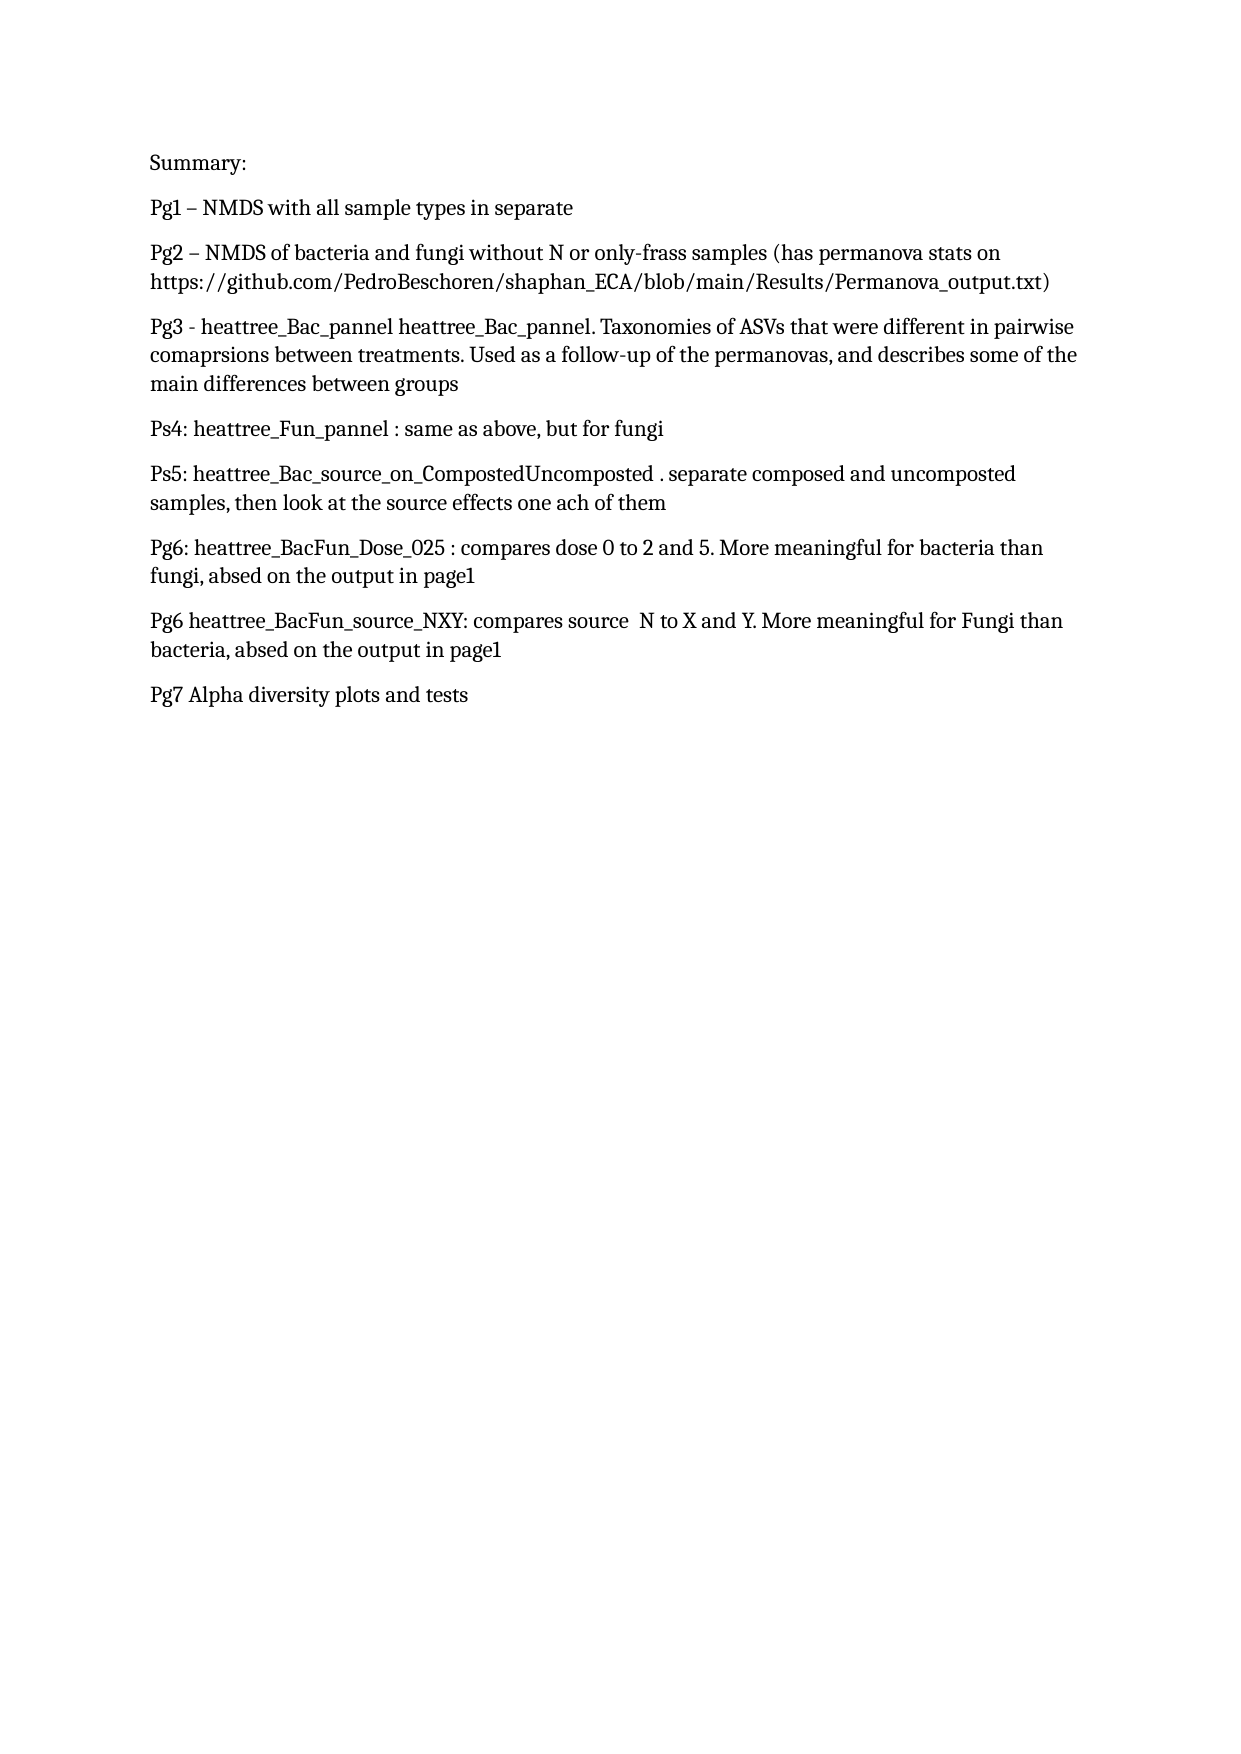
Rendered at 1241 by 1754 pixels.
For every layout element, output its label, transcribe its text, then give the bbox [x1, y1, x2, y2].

text Pg7 Alpha diversity plots and testsNMDS_Bac_3_sample_types: [150, 681, 1090, 708]
text Ps4: heattree_Fun_pannel : same as above, but for fungi [150, 416, 1090, 442]
text Pg1 – NMDS with all sample types in separate [150, 195, 1090, 221]
text Summary: [150, 150, 1090, 176]
text Pg3 - heattree_Bac_pannel heattree_Bac_pannel. Taxonomies of ASVs that were different in pairwise comaprsions between treatments. Used as a follow-up of the permanovas, and describes some of the main differences between groups [150, 314, 1090, 397]
text Pg6 heattree_BacFun_source_NXY: compares source N to X and Y. More meaningful for Fungi than bacteria, absed on the output in page1 [150, 608, 1090, 663]
text Pg6: heattree_BacFun_Dose_025 : compares dose 0 to 2 and 5. More meaningful for bacteria than fungi, absed on the output in page1 [150, 534, 1090, 589]
text Pg2 – NMDS of bacteria and fungi without N or only-frass samples (has permanova stats on https://github.com/PedroBeschoren/shaphan_ECA/blob/main/Results/Permanova_output.txt) [150, 240, 1090, 295]
text Ps5: heattree_Bac_source_on_CompostedUncomposted . separate composed and uncomposted samples, then look at the source effects one ach of them [150, 461, 1090, 516]
